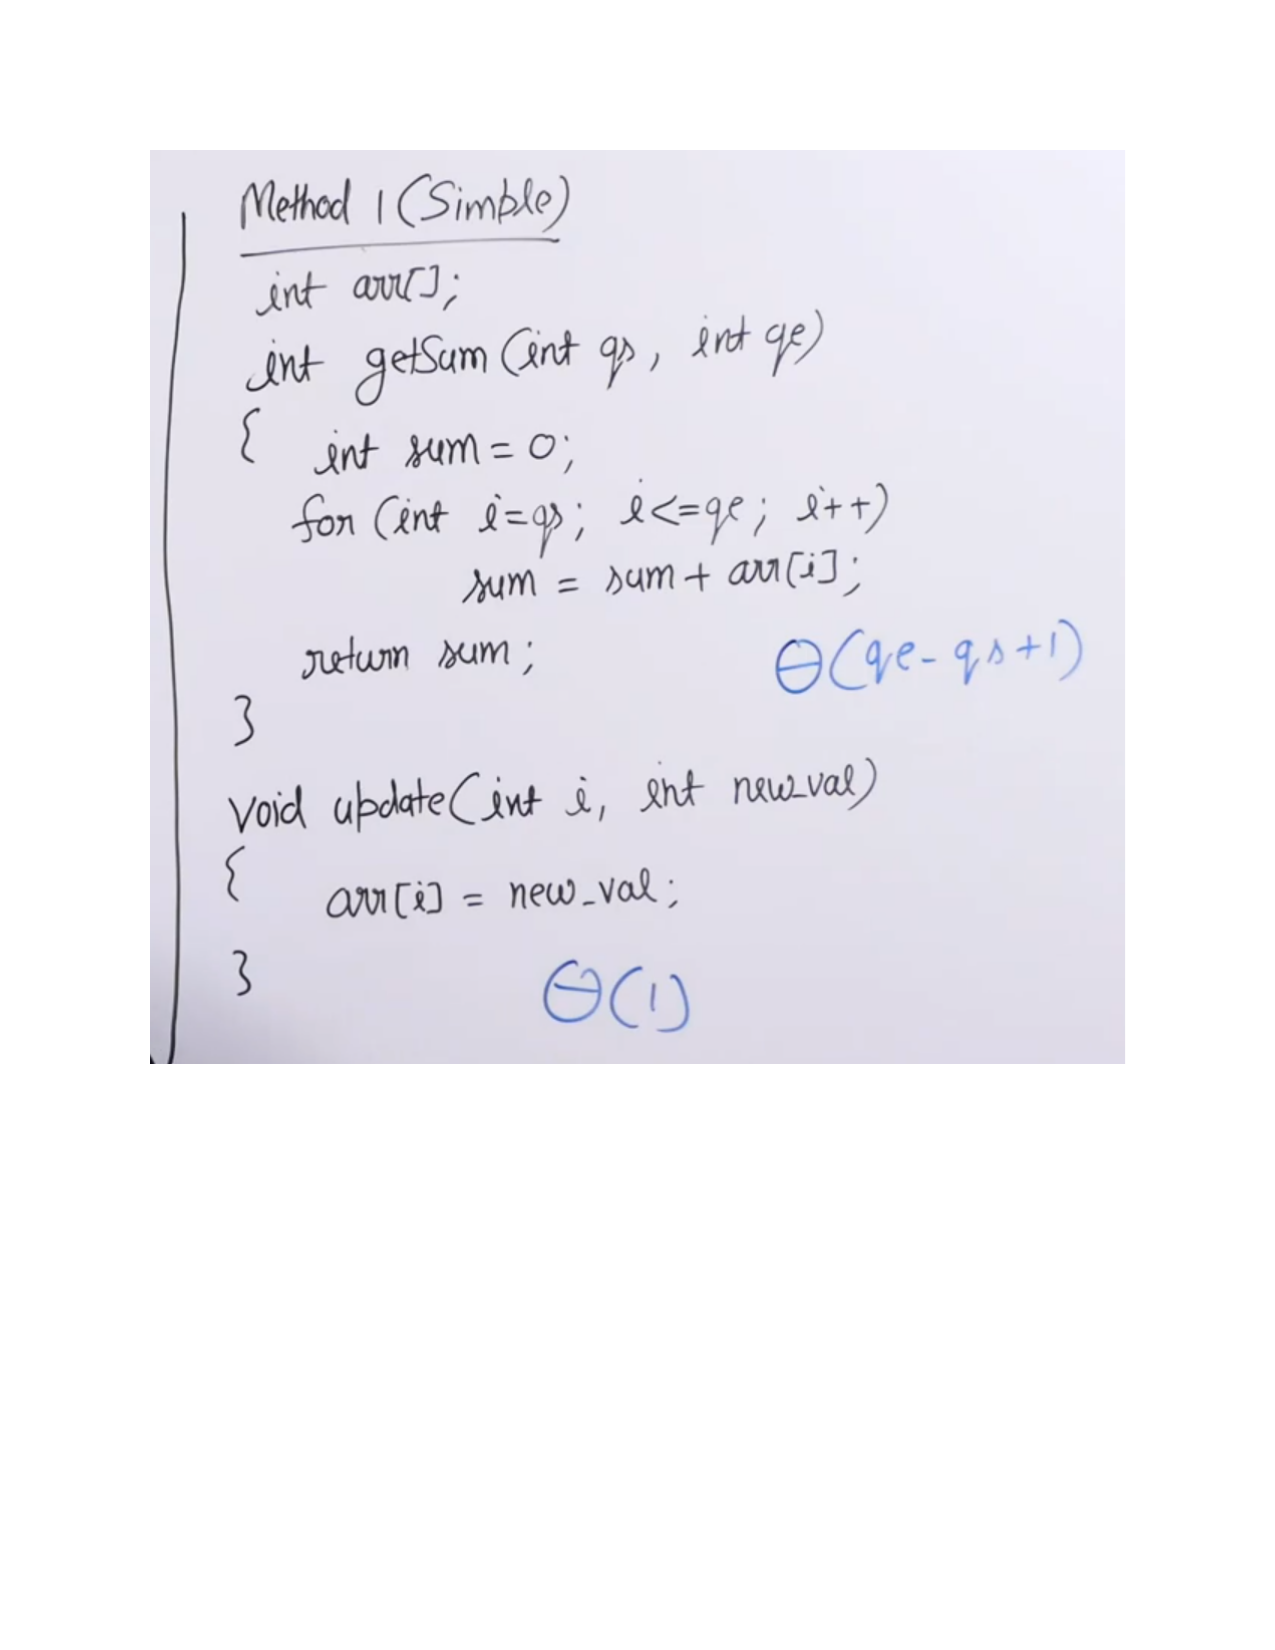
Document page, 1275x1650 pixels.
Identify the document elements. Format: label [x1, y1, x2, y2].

picture [150, 150, 1125, 1064]
